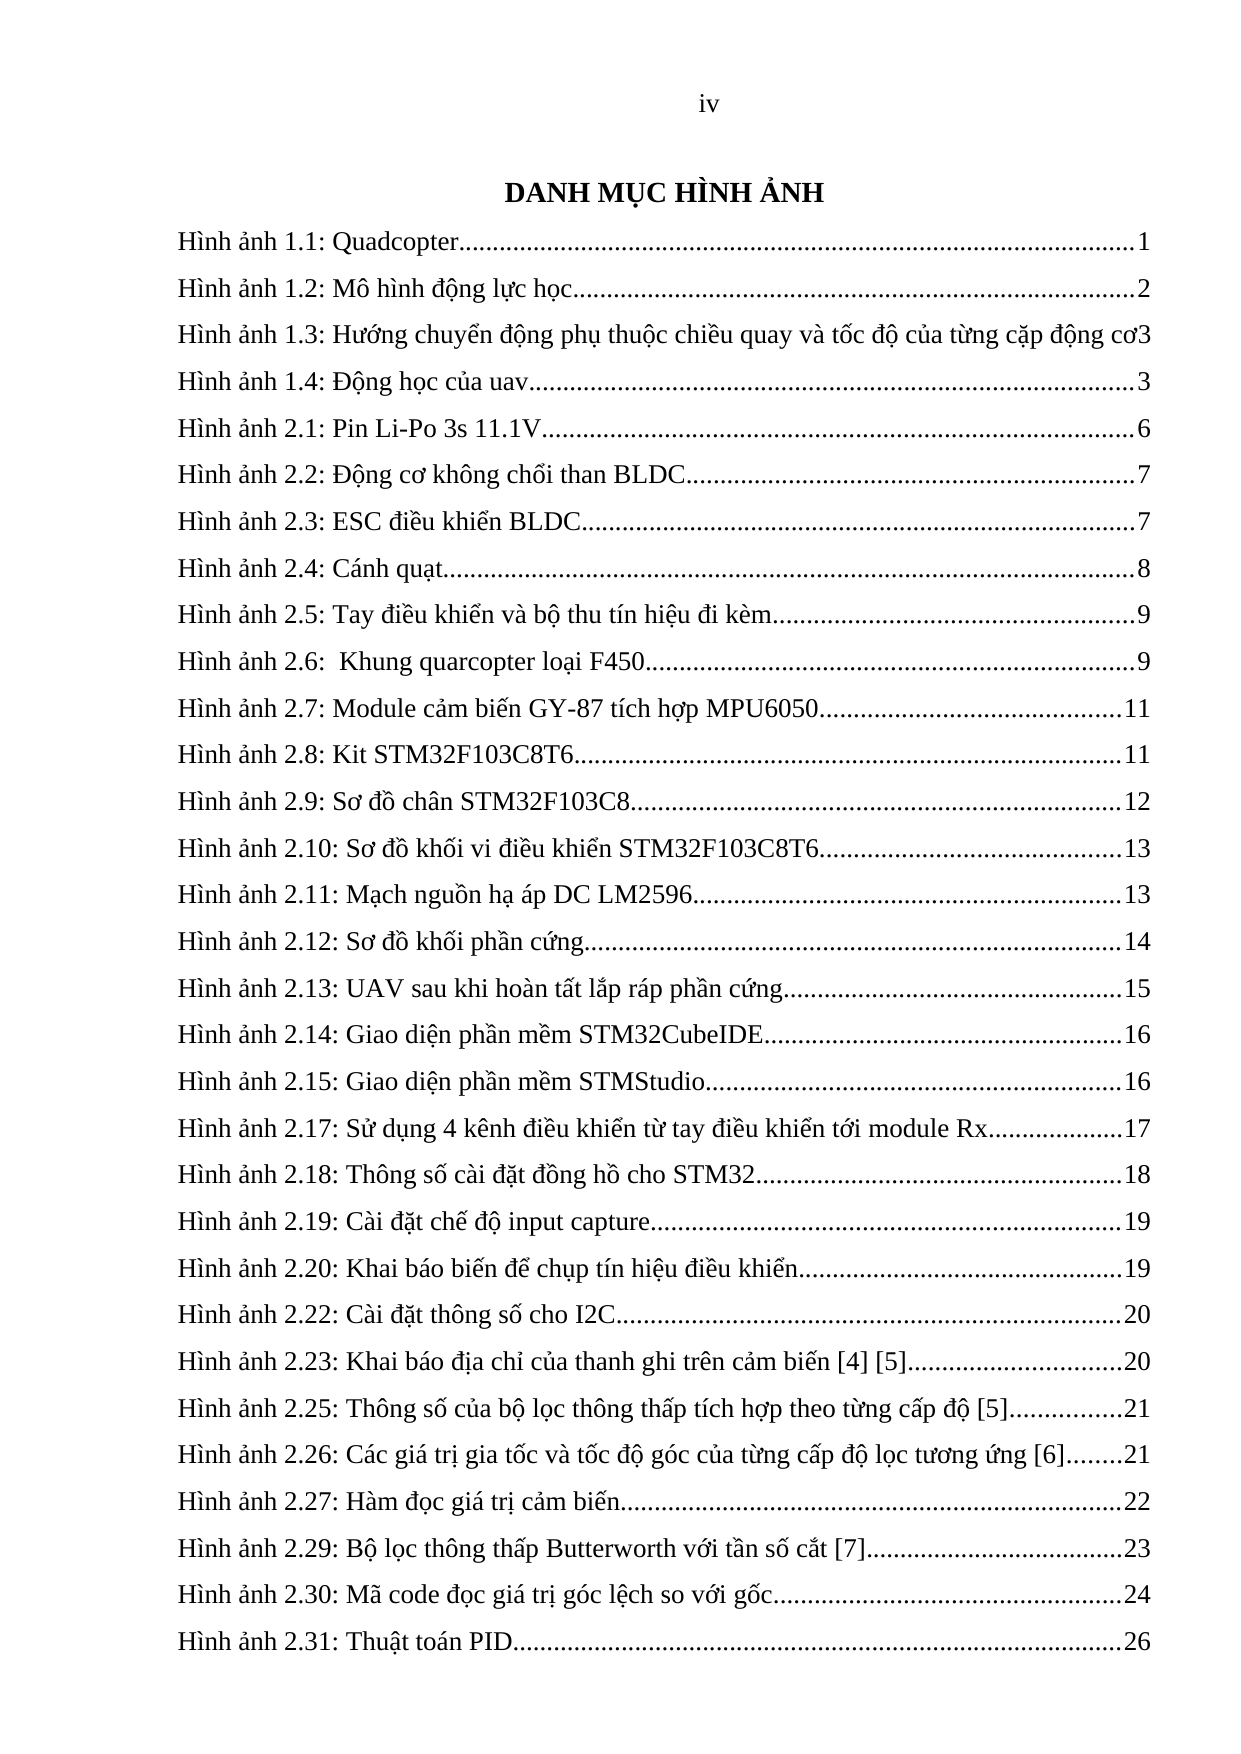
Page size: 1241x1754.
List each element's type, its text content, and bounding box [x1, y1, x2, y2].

text Hình ảnh 2.7: Module cảm biến GY-87 tích hợp MPU6050 11 [177, 692, 1152, 723]
text Hình ảnh 2.11: Mạch nguồn hạ áp DC LM2596 13 [177, 878, 1152, 909]
text Hình ảnh 2.12: Sơ đồ khối phần cứng 14 [177, 925, 1152, 956]
text Hình ảnh 2.18: Thông số cài đặt đồng hồ cho STM32 18 [177, 1158, 1152, 1189]
text Hình ảnh 2.14: Giao diện phần mềm STM32CubeIDE 16 [177, 1018, 1152, 1049]
text Hình ảnh 2.19: Cài đặt chế độ input capture 19 [177, 1205, 1152, 1236]
text Hình ảnh 2.22: Cài đặt thông số cho I2C 20 [177, 1298, 1152, 1329]
text Hình ảnh 2.27: Hàm đọc giá trị cảm biến 22 [177, 1485, 1152, 1516]
text Hình ảnh 2.5: Tay điều khiển và bộ thu tín hiệu đi kèm 9 [177, 598, 1152, 629]
text Hình ảnh 2.31: Thuật toán PID 26 [177, 1625, 1152, 1656]
text Hình ảnh 2.6: Khung quarcopter loại F450 9 [177, 645, 1152, 676]
text Hình ảnh 2.3: ESC điều khiển BLDC 7 [177, 505, 1152, 536]
text Hình ảnh 2.25: Thông số của bộ lọc thông thấp tích hợp theo từng cấp độ [5] 21 [177, 1392, 1152, 1423]
text Hình ảnh 2.8: Kit STM32F103C8T6 11 [177, 738, 1152, 769]
text Hình ảnh 1.1: Quadcopter 1 [177, 225, 1152, 256]
text Hình ảnh 2.13: UAV sau khi hoàn tất lắp ráp phần cứng 15 [177, 972, 1152, 1003]
text Hình ảnh 2.23: Khai báo địa chỉ của thanh ghi trên cảm biến [4] [5] 20 [177, 1345, 1152, 1376]
text Hình ảnh 2.20: Khai báo biến để chụp tín hiệu điều khiển 19 [177, 1252, 1152, 1283]
text Hình ảnh 2.2: Động cơ không chổi than BLDC 7 [177, 458, 1152, 489]
text Hình ảnh 1.3: Hướng chuyển động phụ thuộc chiều quay và tốc độ của từng cặp động cơ 3 [177, 318, 1152, 349]
text Hình ảnh 2.15: Giao diện phần mềm STMStudio 16 [177, 1065, 1152, 1096]
text Hình ảnh 2.1: Pin Li-Po 3s 11.1V 6 [177, 412, 1152, 443]
text Hình ảnh 1.2: Mô hình động lực học 2 [177, 272, 1152, 303]
subtitle DANH MỤC HÌNH ẢNH [177, 175, 1152, 208]
text Hình ảnh 2.4: Cánh quạt 8 [177, 552, 1152, 583]
text Hình ảnh 1.4: Động học của uav 3 [177, 365, 1152, 396]
text Hình ảnh 2.26: Các giá trị gia tốc và tốc độ góc của từng cấp độ lọc tương ứng [6] 21 [177, 1438, 1152, 1469]
text Hình ảnh 2.17: Sử dụng 4 kênh điều khiển từ tay điều khiển tới module Rx 17 [177, 1112, 1152, 1143]
text Hình ảnh 2.30: Mã code đọc giá trị góc lệch so với gốc 24 [177, 1578, 1152, 1609]
text Hình ảnh 2.9: Sơ đồ chân STM32F103C8 12 [177, 785, 1152, 816]
text Hình ảnh 2.29: Bộ lọc thông thấp Butterworth với tần số cắt [7] 23 [177, 1532, 1152, 1563]
text Hình ảnh 2.10: Sơ đồ khối vi điều khiển STM32F103C8T6 13 [177, 832, 1152, 863]
